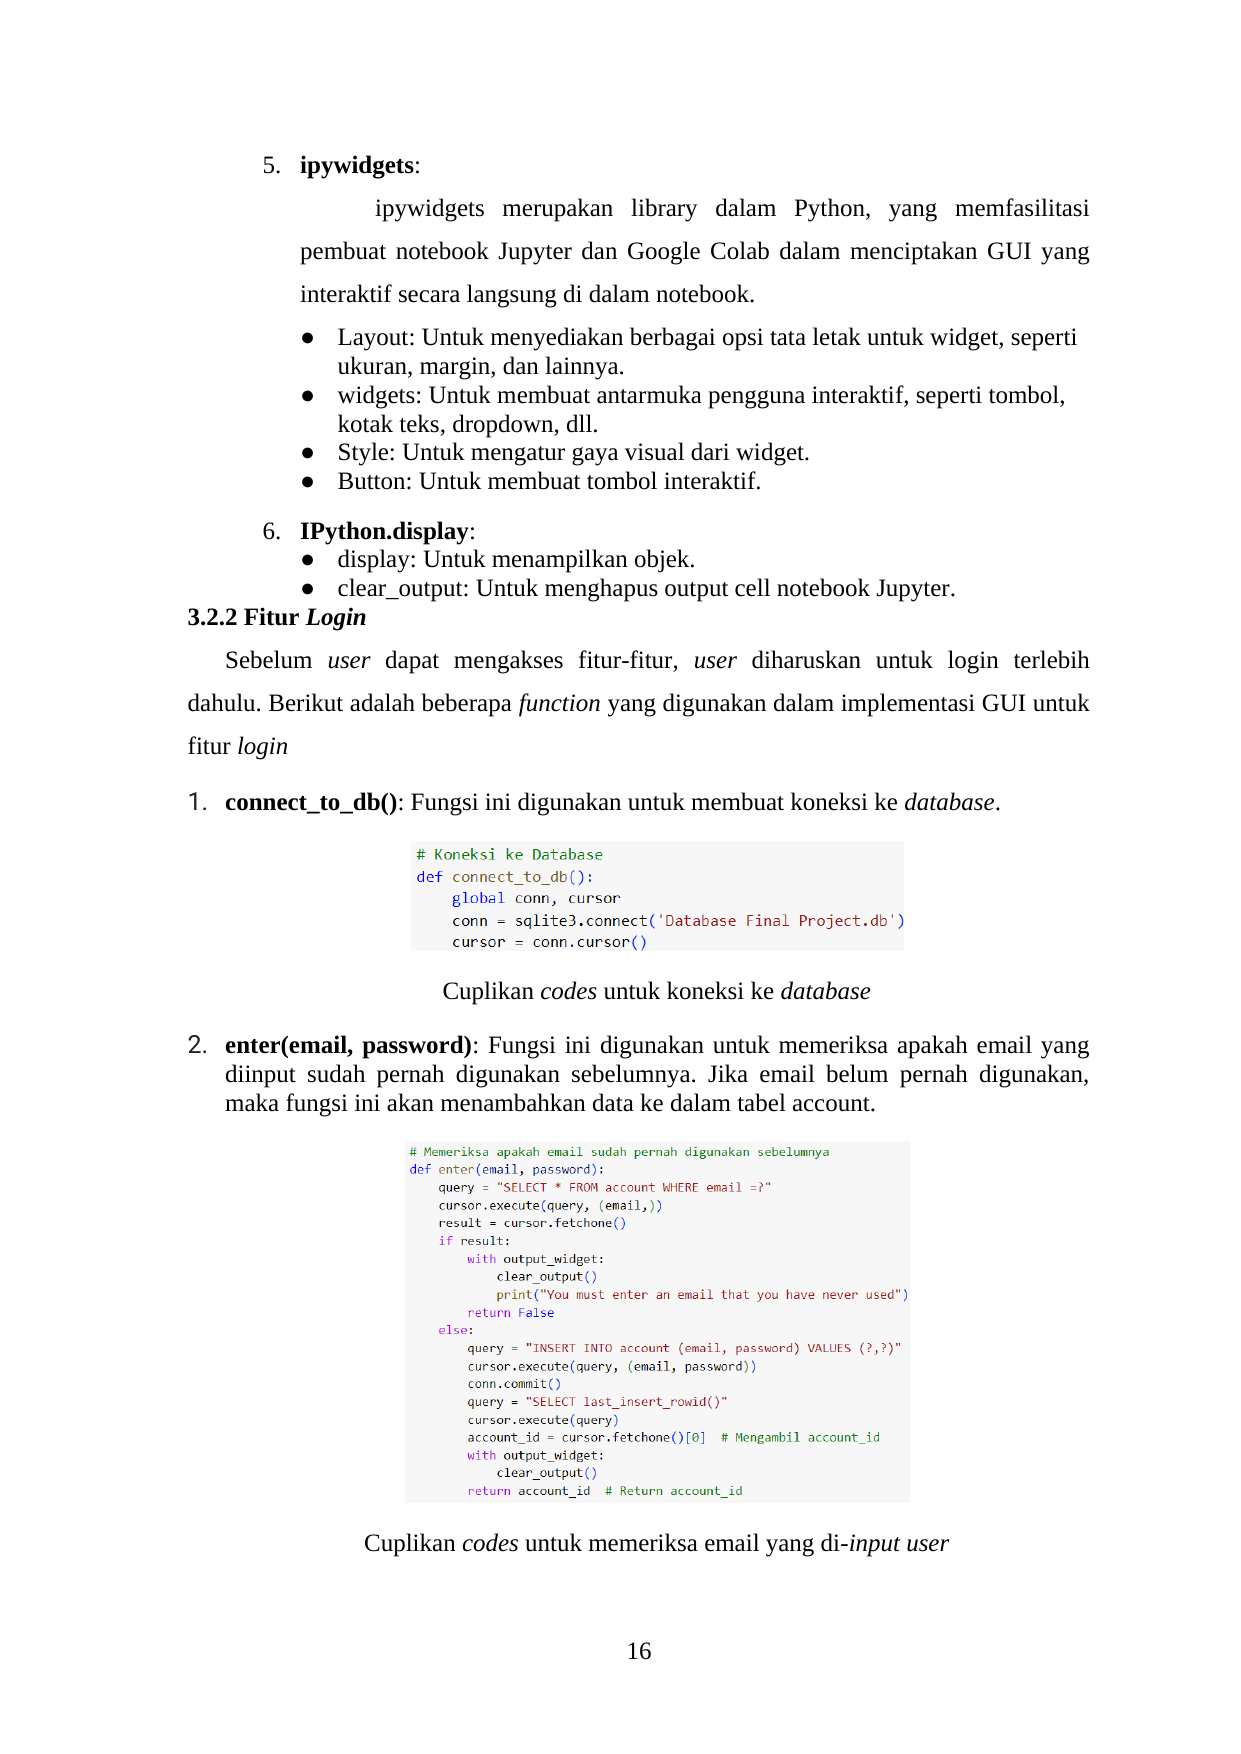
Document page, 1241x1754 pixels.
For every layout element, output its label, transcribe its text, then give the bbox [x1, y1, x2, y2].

list display: Untuk menampilkan objek. [300, 544, 1090, 573]
list enter(email, password): Fungsi ini digunakan untuk memeriksa apakah email yang diinput sudah pernah digunakan sebelumnya. Jika email belum pernah digunakan, maka fungsi ini akan menambahkan data ke dalam tabel account. [187, 1030, 1090, 1117]
text Cuplikan codes untuk memeriksa email yang di-input user [225, 1528, 1090, 1557]
list Button: Untuk membuat tombol interaktif. [300, 466, 1090, 495]
list ipywidgets: [262, 150, 1090, 179]
list Style: Untuk mengatur gaya visual dari widget. [300, 437, 1090, 466]
list clear_output: Untuk menghapus output cell notebook Jupyter. [300, 573, 1090, 602]
picture [411, 841, 904, 951]
text ipywidgets merupakan library dalam Python, yang memfasilitasi pembuat notebook Jupyter dan Google Colab dalam menciptakan GUI yang interaktif secara langsung di dalam notebook. [300, 193, 1090, 308]
list IPython.display: [262, 516, 1090, 544]
text Cuplikan codes untuk koneksi ke database [225, 976, 1090, 1005]
picture [405, 1141, 911, 1503]
list connect_to_db(): Fungsi ini digunakan untuk membuat koneksi ke database. [187, 787, 1090, 816]
list widgets: Untuk membuat antarmuka pengguna interaktif, seperti tombol, kotak teks, dropdown, dll. [300, 380, 1090, 437]
text Sebelum user dapat mengakses fitur-fitur, user diharuskan untuk login terlebih dahulu. Berikut adalah beberapa function yang digunakan dalam implementasi GUI untuk fitur login [187, 645, 1090, 760]
subtitle 3.2.2 Fitur Login [187, 602, 1090, 631]
list Layout: Untuk menyediakan berbagai opsi tata letak untuk widget, seperti ukuran, margin, dan lainnya. [300, 322, 1090, 380]
